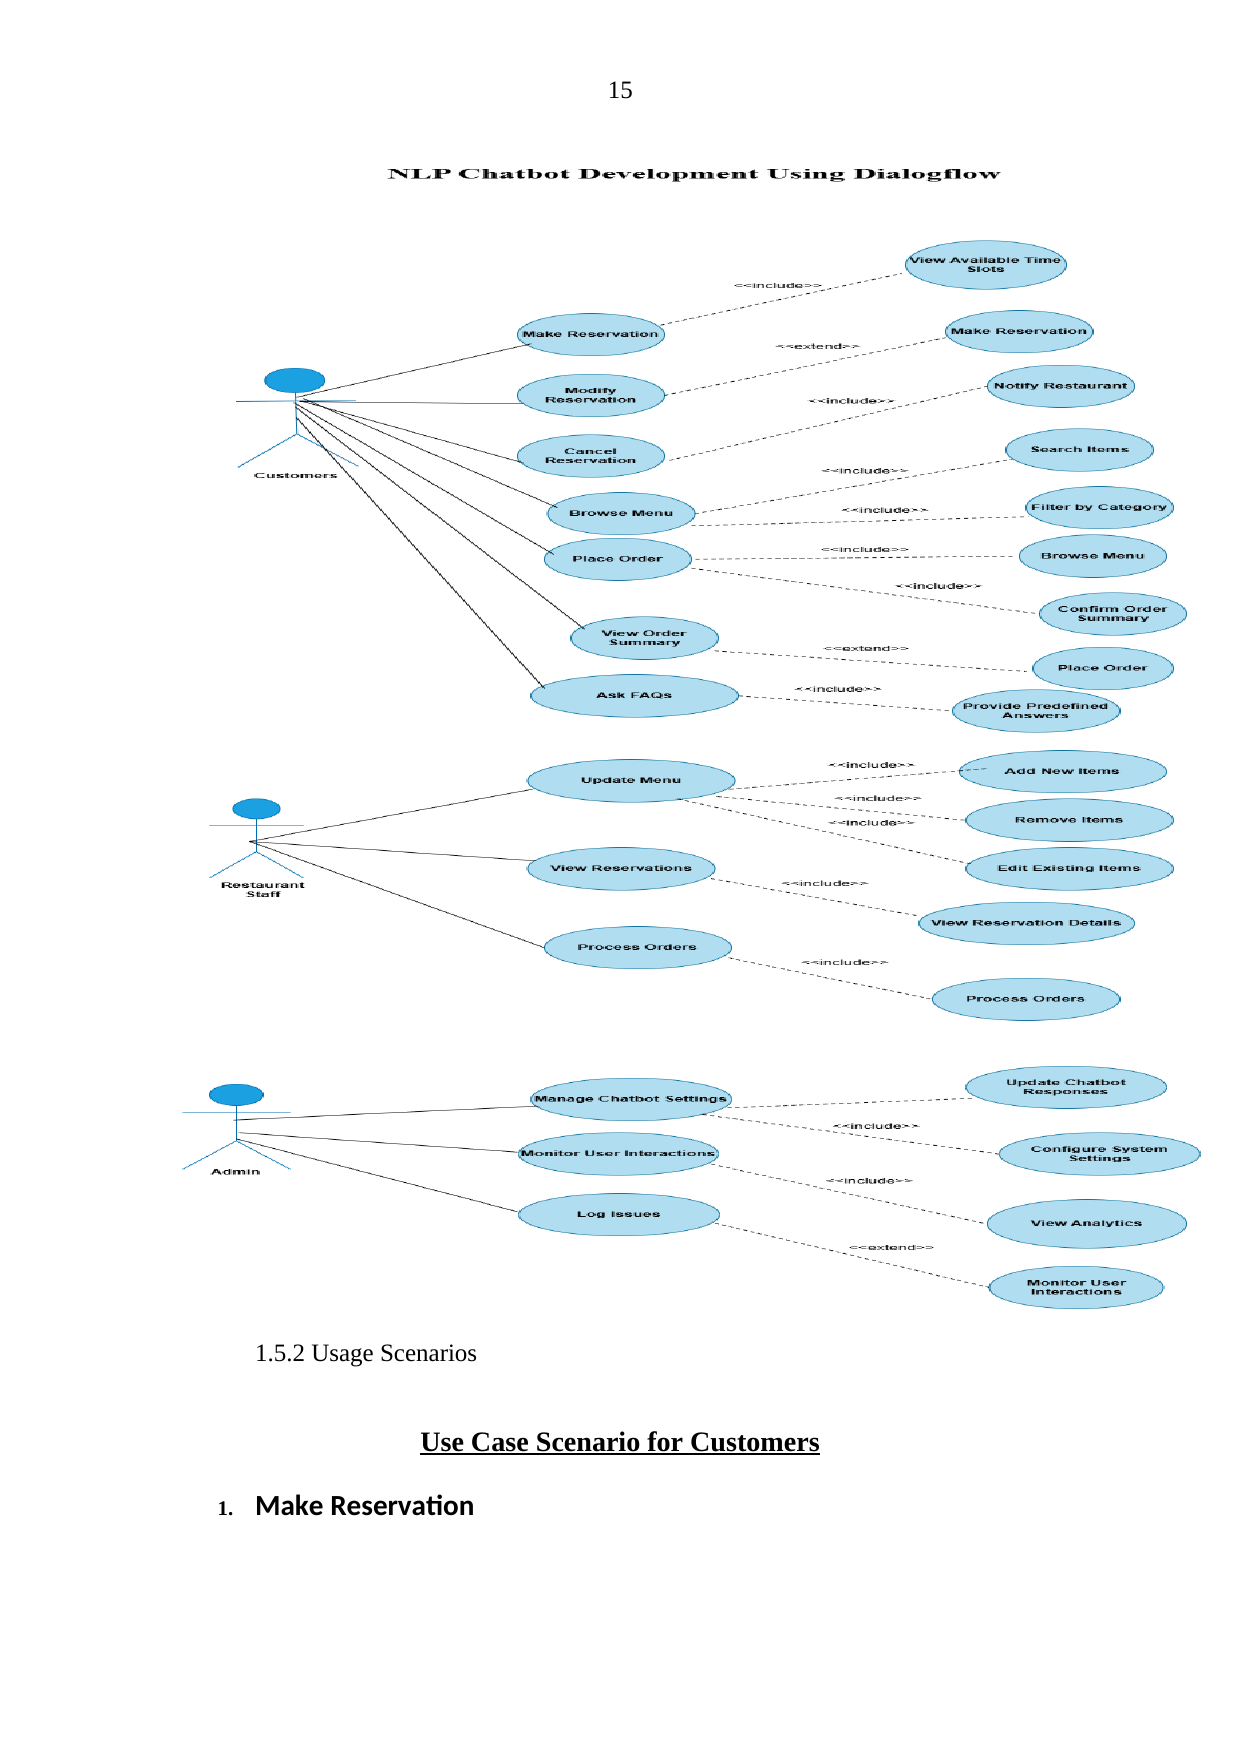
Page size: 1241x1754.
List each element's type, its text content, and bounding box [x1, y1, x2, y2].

subtitle Use Case Scenario for Customers [180, 1425, 1060, 1457]
subtitle Make Reservation [217, 1487, 1060, 1522]
picture [180, 149, 1204, 1310]
text 1.5.2 Usage Scenarios [180, 1338, 1060, 1367]
